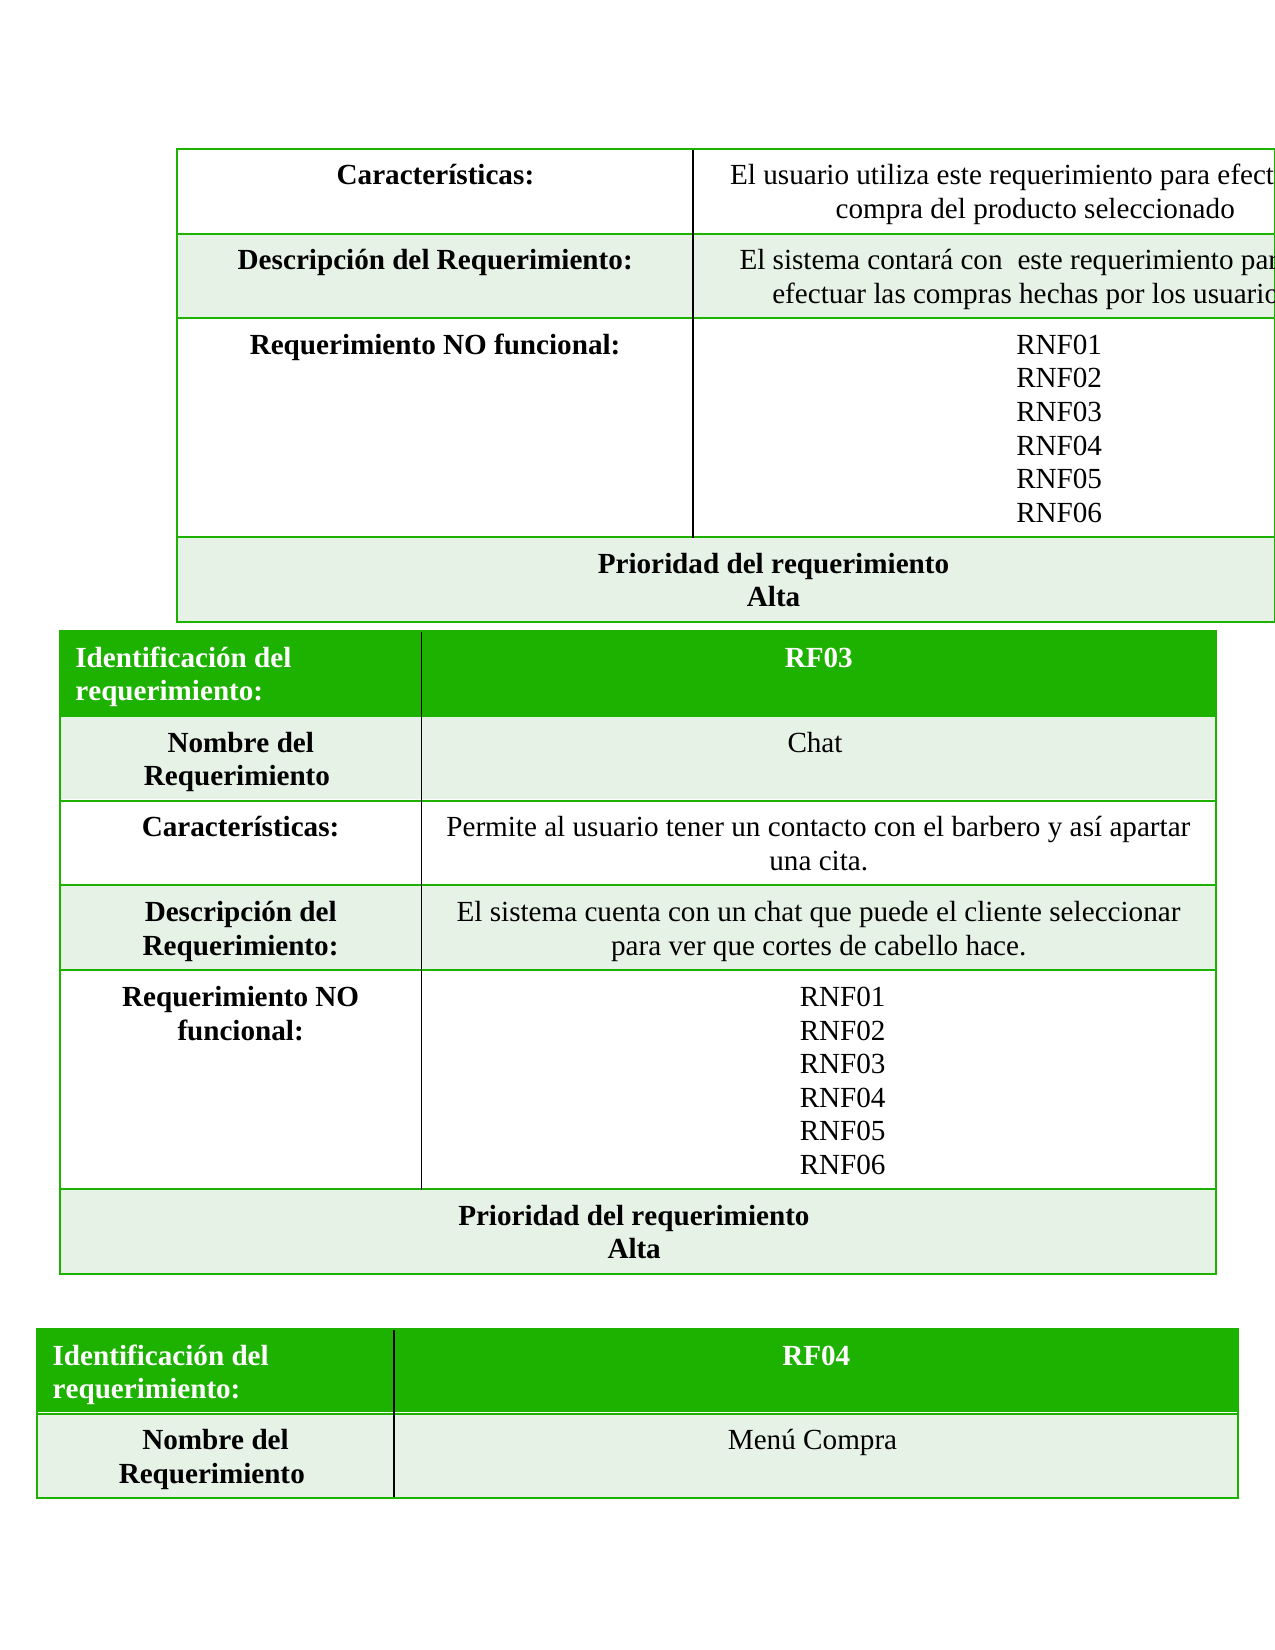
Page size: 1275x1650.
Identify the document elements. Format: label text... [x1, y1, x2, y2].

table_cell El usuario utiliza este requerimiento para efectuar la compra del producto seleccionado [694, 150, 1274, 232]
table_cell RNF01 RNF02 RNF03 RNF04 RNF05 RNF06 [422, 971, 1215, 1188]
table_cell Nombre del Requerimiento [38, 1415, 393, 1497]
table_cell El sistema cuenta con un chat que puede el cliente seleccionar para ver que cortes de cabello hace. [422, 886, 1215, 969]
table_cell Chat [422, 717, 1215, 799]
table_header Identificación del requerimiento: [38, 1330, 393, 1412]
table_cell Características: [61, 802, 421, 884]
table_cell Requerimiento NO funcional: [61, 971, 421, 1188]
table_cell Prioridad del requerimiento Alta [61, 1190, 1215, 1273]
table_header Identificación del requerimiento: [61, 632, 421, 715]
table_header RF04 [395, 1330, 1237, 1412]
table_header RF03 [422, 632, 1215, 715]
table_cell El sistema contará con este requerimiento para así efectuar las compras hechas por los usuarios. [694, 235, 1274, 317]
table_cell Características: [178, 150, 692, 232]
table_cell RNF01 RNF02 RNF03 RNF04 RNF05 RNF06 [694, 319, 1274, 536]
table_cell Requerimiento NO funcional: [178, 319, 692, 536]
table_cell Permite al usuario tener un contacto con el barbero y así apartar una cita. [422, 802, 1215, 884]
table_cell Prioridad del requerimiento Alta [178, 538, 1274, 621]
table_cell Descripción del Requerimiento: [61, 886, 421, 969]
table_cell Menú Compra [395, 1415, 1237, 1497]
table_cell Nombre del Requerimiento [61, 717, 421, 799]
table_cell Descripción del Requerimiento: [178, 235, 692, 317]
